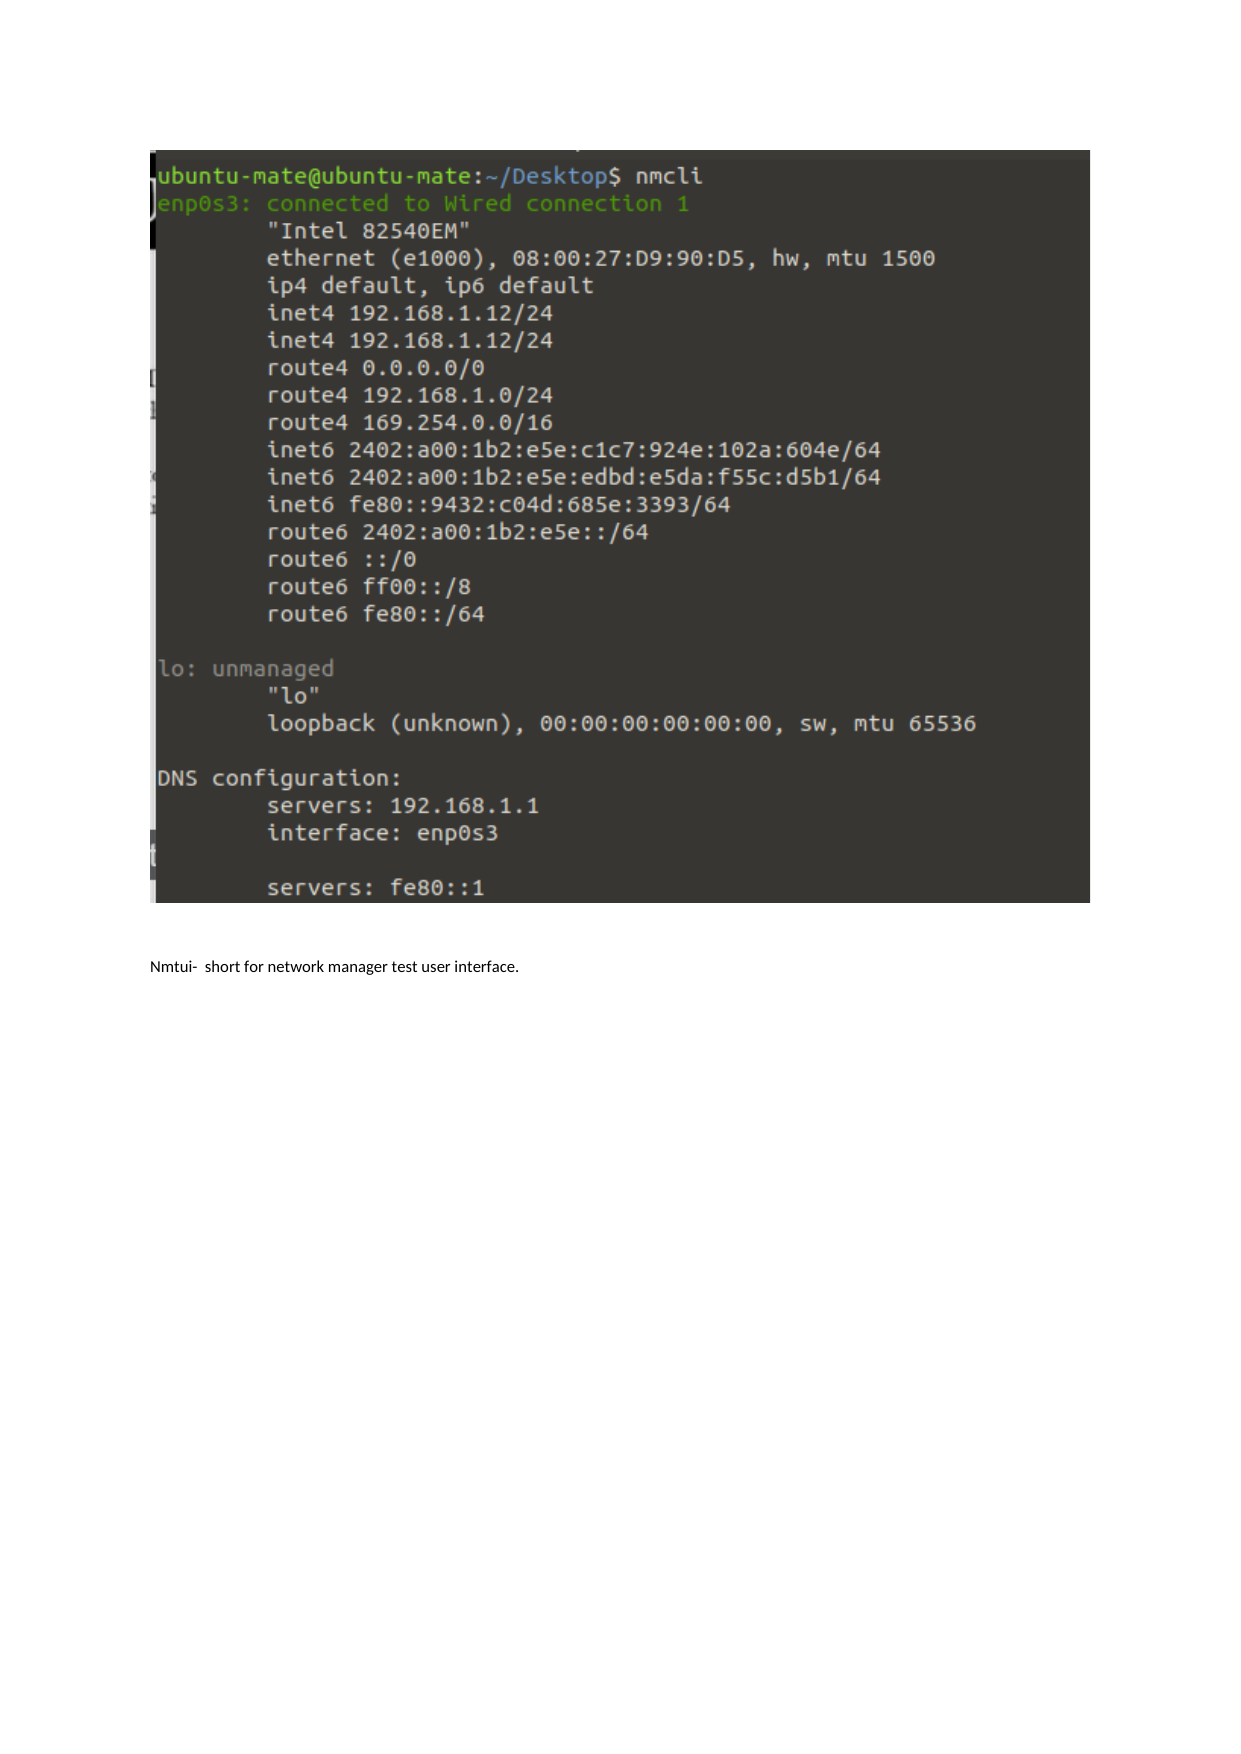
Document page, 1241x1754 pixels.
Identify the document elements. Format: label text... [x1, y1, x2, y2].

picture [150, 150, 1091, 903]
text Nmtui- short for network manager test user interface. [150, 956, 1090, 976]
